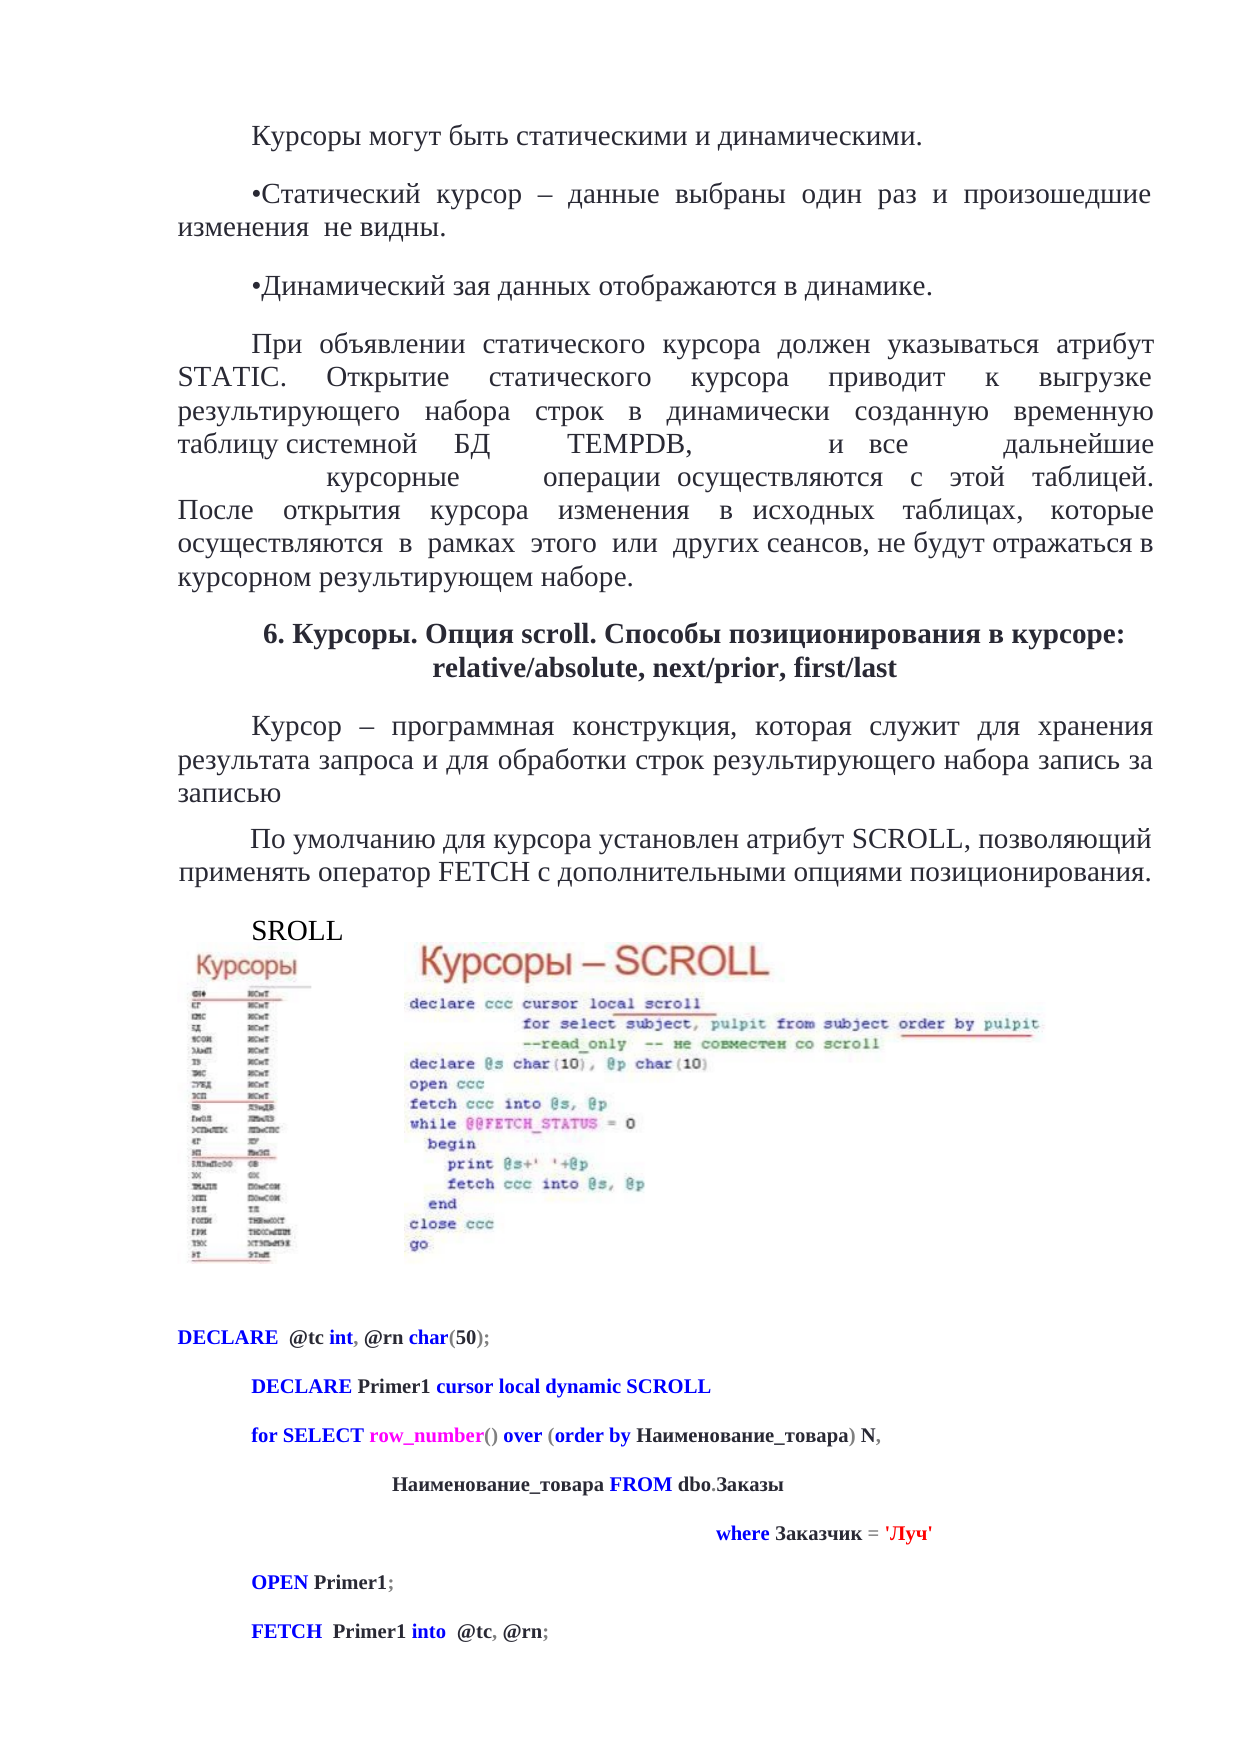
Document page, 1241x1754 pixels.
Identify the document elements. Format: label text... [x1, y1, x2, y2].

text where Заказчик = 'Луч' [716, 1521, 1154, 1545]
text Курсор – программная конструкция, которая служит для хранения результата запро­са и для обработки строк результирующего набора запись за записью [177, 709, 1153, 808]
picture [177, 942, 312, 1264]
text Наименование_товара FROM dbo.Заказы [392, 1472, 1154, 1496]
text SROLL [251, 913, 1154, 947]
text •Статический курсор – данные выбраны один раз и произошедшие изменения не видны. [177, 177, 1159, 243]
text DECLARE Primer1 cursor local dynamic SCROLL [251, 1374, 1154, 1398]
picture [404, 947, 1053, 1271]
text for SELECT row_number() over (order by Наименование_товара) N, [251, 1423, 1154, 1447]
text При объявлении статического курсора должен указываться атрибут STATIC. Открытие статического курсора приводит к выгрузке результирующего набора строк в динамически созданную временную таблицу системной БД TEMPDB, и все дальнейшие курсорные операции осуществляются с этой таблицей. После открытия курсора изменения в исходных таблицах, которые осуществляются в рамках этого или других сеансов, не будут отражаться в курсорном результирующем наборе. [177, 327, 1154, 592]
text Курсоры могут быть статическими и динамическими. [251, 118, 1154, 151]
text FETCH Primer1 into @tc, @rn; [251, 1619, 1154, 1643]
text •Динамический зая данных отображаются в динамике. [251, 268, 1154, 302]
text 6. Курсоры. Опция scroll. Способы позиционирования в курсоре: relative/absolute, next/prior, first/last [263, 617, 1147, 684]
text DECLARE @tc int, @rn char(50); [177, 1325, 1154, 1349]
text По умолчанию для курсора установлен атрибут SCROLL, позволяющий применять оператор FETCH с дополнительными опциями позиционирования. [172, 821, 1152, 888]
text OPEN Primer1; [251, 1570, 1154, 1594]
